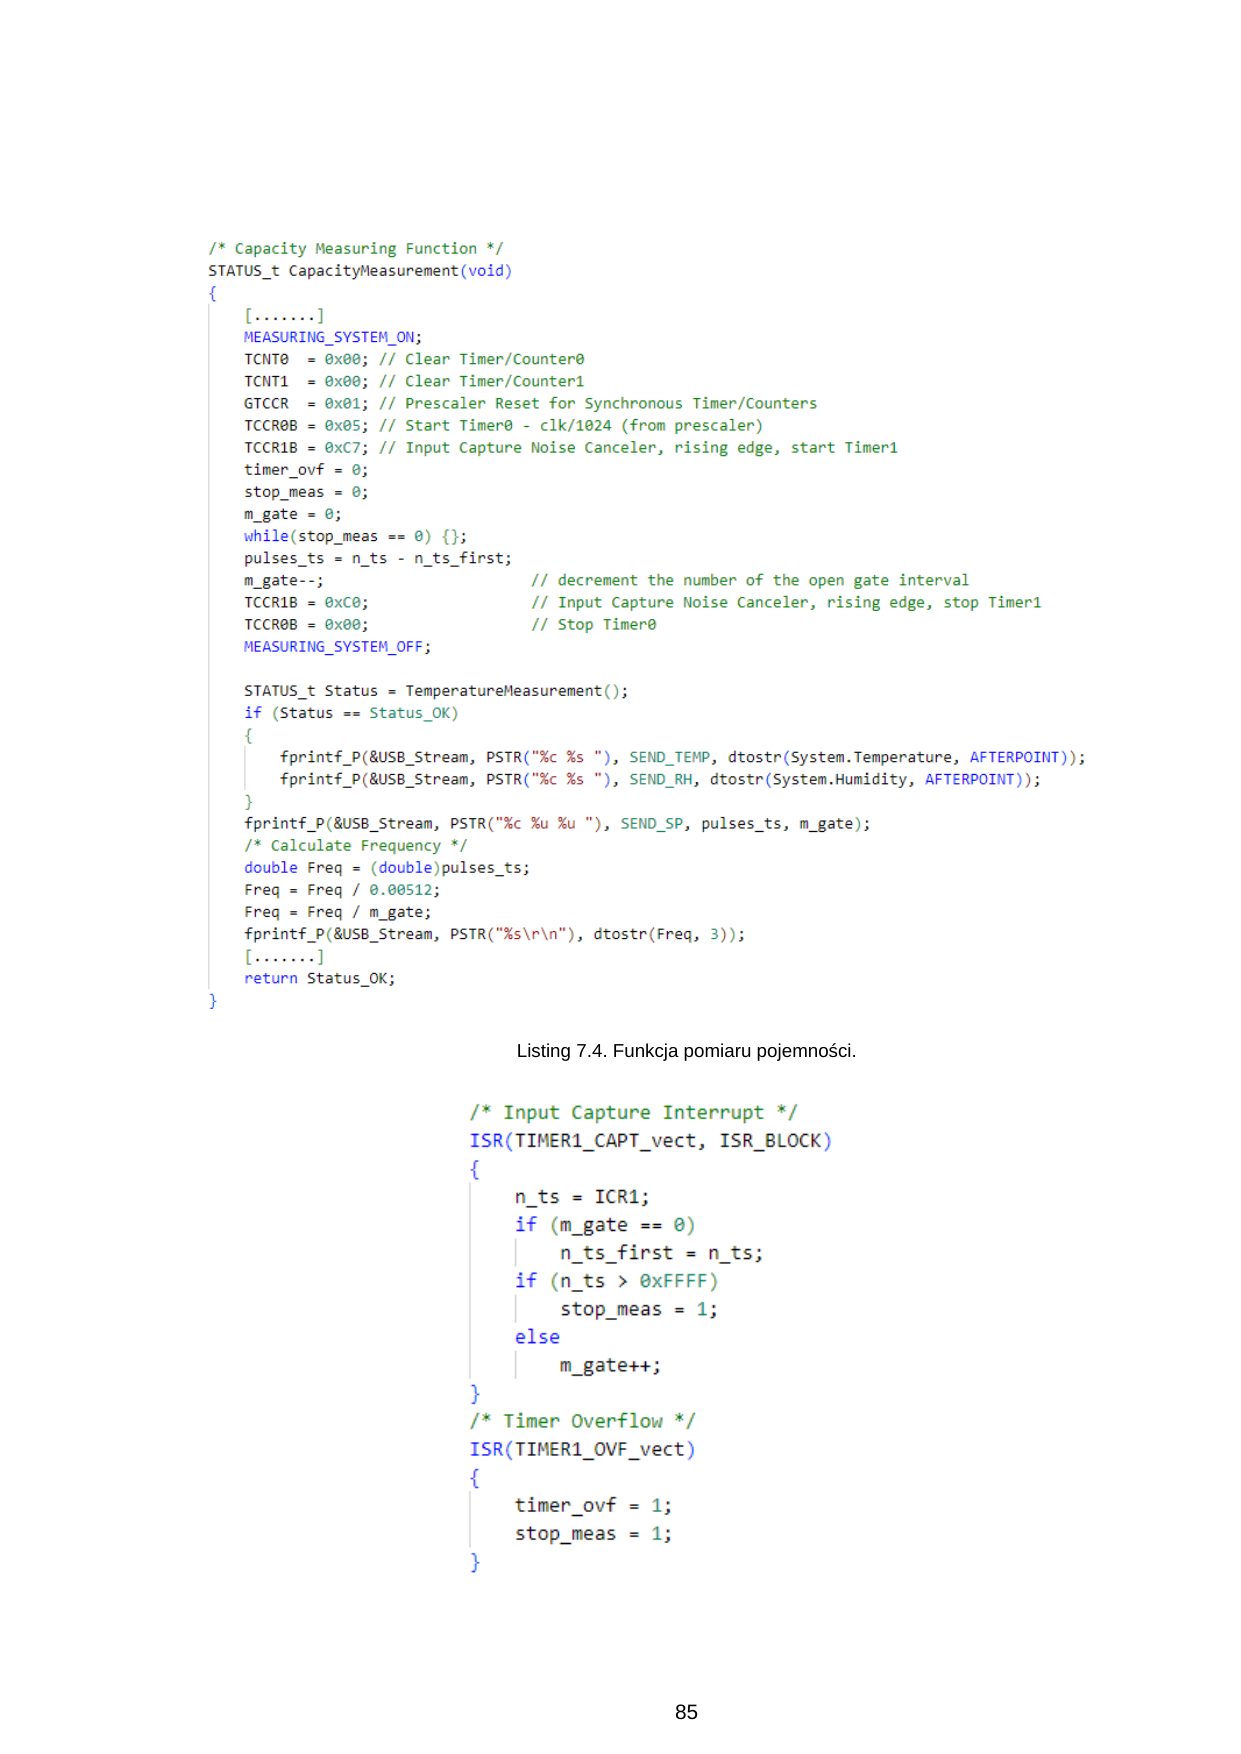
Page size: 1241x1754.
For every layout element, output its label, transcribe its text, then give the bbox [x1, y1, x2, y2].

subtitle Listing 7.4. Funkcja pomiaru pojemności. [207, 1040, 1092, 1062]
picture [462, 1097, 837, 1577]
picture [206, 234, 1093, 1016]
